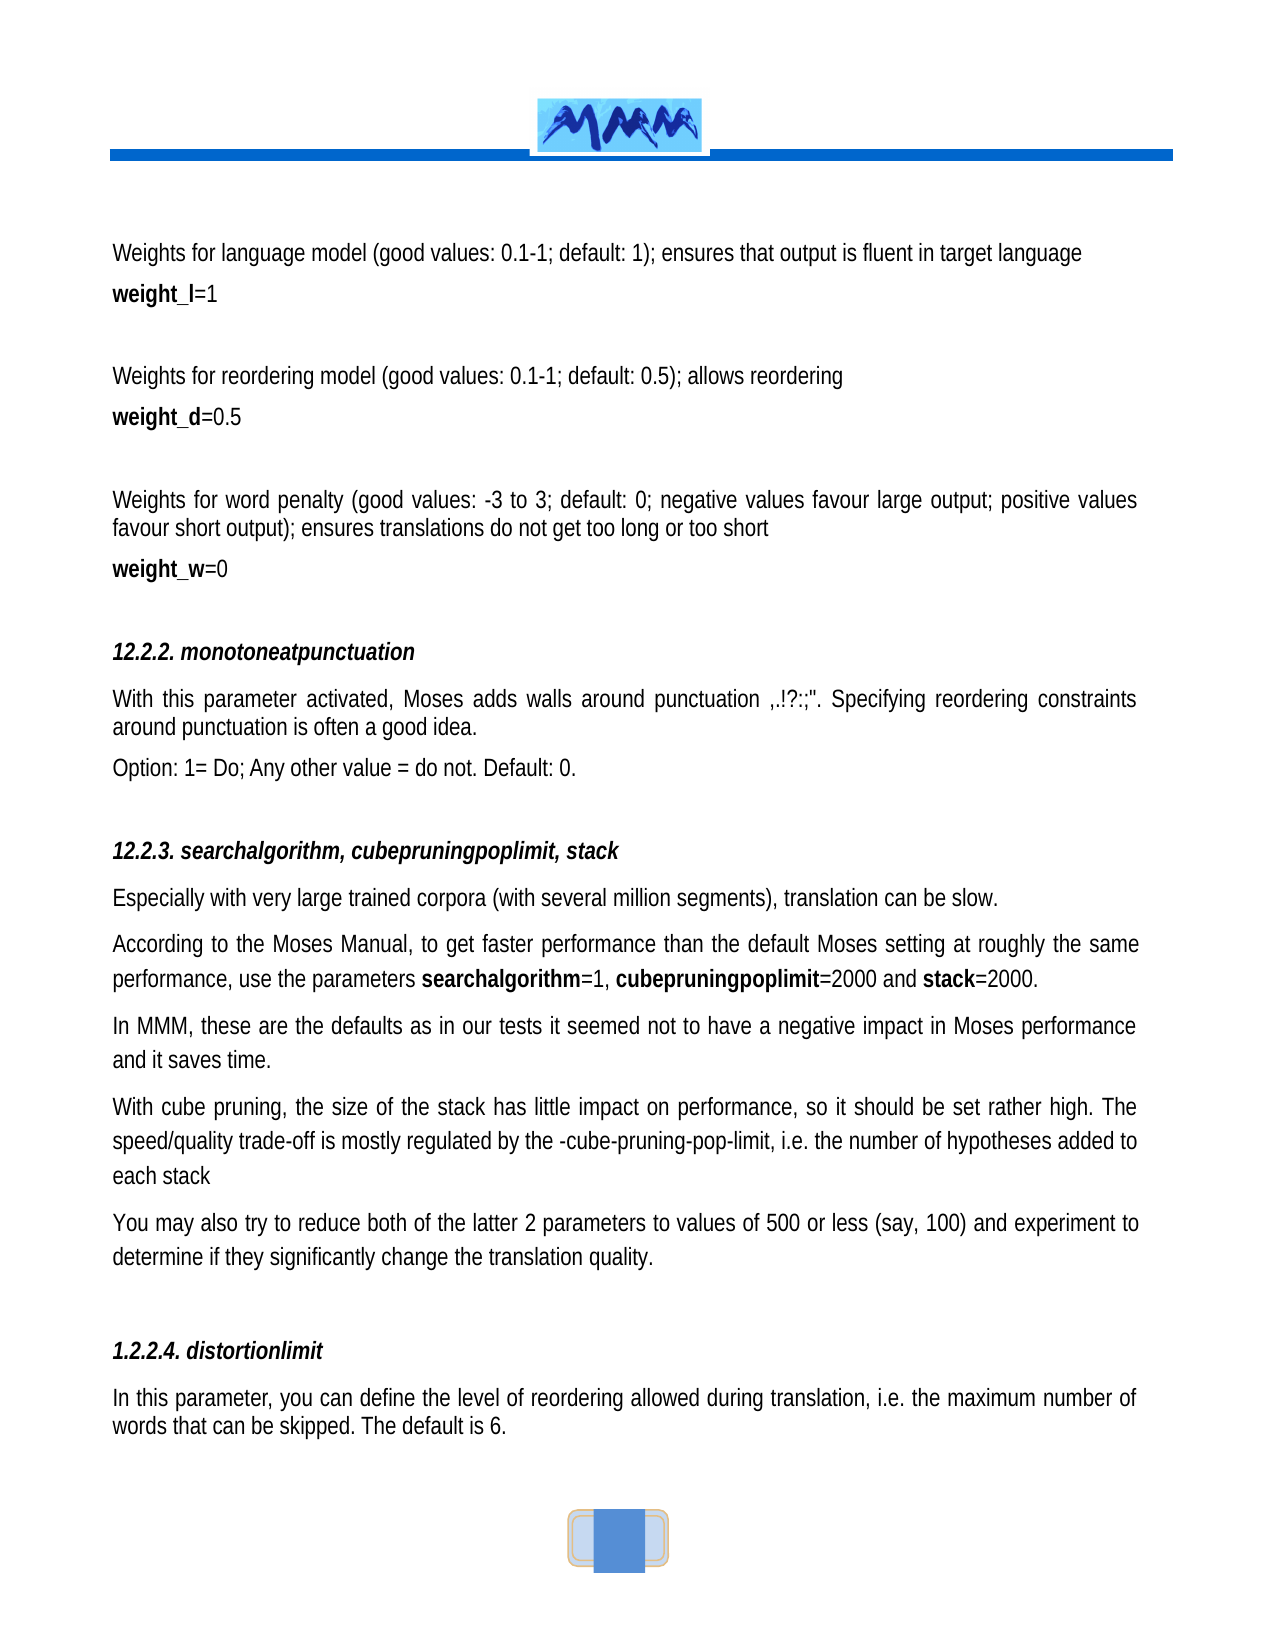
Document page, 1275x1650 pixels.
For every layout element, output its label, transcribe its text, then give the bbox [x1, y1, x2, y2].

text With cube pruning, the size of the stack has little impact on performance, so it should be set rather high. The speed/quality trade-off is mostly regulated by the -cube-pruning-pop-limit, i.e. the number of hypotheses added to each stack [112, 1092, 1140, 1189]
subtitle 12.2.2. monotoneatpunctuation [112, 637, 1140, 665]
subtitle 1.2.2.4. distortionlimit [112, 1336, 1140, 1364]
text In this parameter, you can define the level of reordering allowed during translation, i.e. the maximum number of words that can be skipped. The default is 6. [112, 1382, 1140, 1440]
text Weights for reordering model (good values: 0.1-1; default: 0.5); allows reordering [112, 361, 1140, 390]
text weight_d=0.5 [112, 402, 1140, 431]
text weight_l=1 [112, 279, 1140, 307]
text With this parameter activated, Moses adds walls around punctuation ,.!?:;". Specifying reordering constraints around punctuation is often a good idea. [112, 683, 1140, 741]
text You may also try to reduce both of the latter 2 parameters to values of 500 or less (say, 100) and experiment to determine if they significantly change the translation quality. [112, 1207, 1140, 1271]
text Option: 1= Do; Any other value = do not. Default: 0. [112, 753, 1140, 782]
picture [529, 87, 710, 156]
subtitle 12.2.3. searchalgorithm, cubepruningpoplimit, stack [112, 836, 1140, 864]
text In MMM, these are the defaults as in our tests it seemed not to have a negative impact in Moses performance and it saves time. [112, 1011, 1140, 1074]
text weight_w=0 [112, 554, 1140, 583]
text According to the Moses Manual, to get faster performance than the default Moses setting at roughly the same performance, use the parameters searchalgorithm=1, cubepruningpoplimit=2000 and stack=2000. [112, 929, 1140, 992]
text Weights for language model (good values: 0.1-1; default: 1); ensures that output is fluent in target language [112, 238, 1140, 266]
text Weights for word penalty (good values: -3 to 3; default: 0; negative values favour large output; positive values favour short output); ensures translations do not get too long or too short [112, 484, 1140, 542]
text Especially with very large trained corpora (with several million segments), translation can be slow. [112, 882, 1140, 911]
